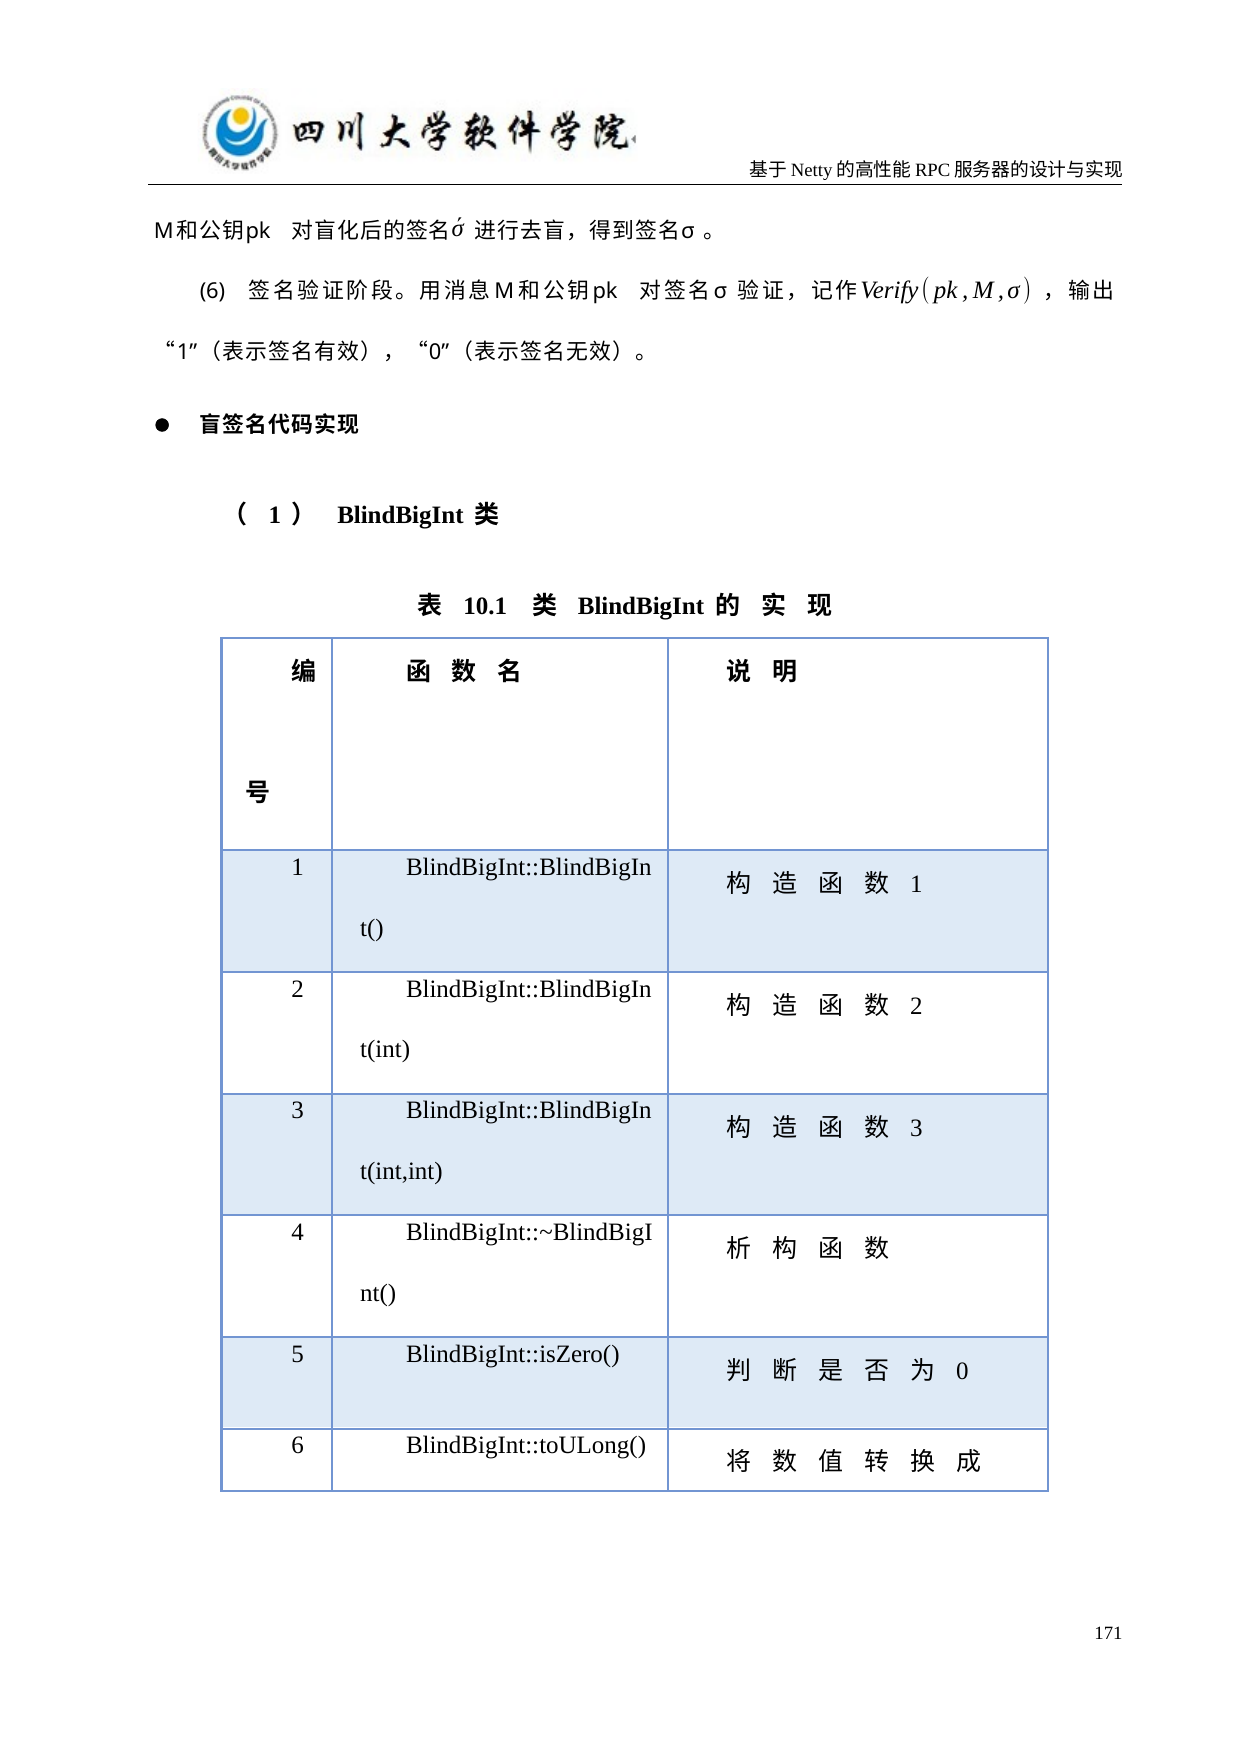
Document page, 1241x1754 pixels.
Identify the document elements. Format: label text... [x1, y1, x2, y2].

table_cell BlindBigInt::BlindBigInt(int,int) [333, 1095, 667, 1214]
table_cell 判断是否为0 [669, 1338, 1047, 1427]
table_cell BlindBigInt::toULong() [333, 1430, 667, 1490]
table_cell 4 [223, 1216, 331, 1336]
table_cell 5 [223, 1338, 331, 1427]
table_cell 析构函数 [669, 1216, 1047, 1336]
table_cell BlindBigInt::BlindBigInt(int) [333, 973, 667, 1093]
table_cell 6 [223, 1430, 331, 1490]
list 盲签名代码实现 [154, 393, 1116, 453]
text (6) 签名验证阶段。用消息M和公钥pk对签名σ验证，记作，输出“1”（表示签名有效），“0”（表示签名无效）。 [154, 259, 1116, 380]
text （1）BlindBigInt类 [154, 482, 1116, 542]
table_cell 3 [223, 1095, 331, 1214]
table_header 编号 [223, 639, 331, 849]
table_cell BlindBigInt::isZero() [333, 1338, 667, 1427]
table_header 说明 [669, 639, 1047, 849]
table_cell 2 [223, 973, 331, 1093]
table_header 函数名 [333, 639, 667, 849]
text (5) 去盲阶段。若盲化验证阶段输出“1”，说明签名有效，消息拥有者用盲化因子T，消息M和公钥pk对盲化后的签名进行去盲，得到签名σ。 [154, 198, 1116, 259]
table_cell BlindBigInt::~BlindBigInt() [333, 1216, 667, 1336]
table_cell 构造函数2 [669, 973, 1047, 1093]
picture [197, 88, 639, 177]
table_cell BlindBigInt::BlindBigInt() [333, 851, 667, 971]
text 表10.1 类BlindBigInt的实现 [154, 573, 1116, 634]
table_cell 构造函数1 [669, 851, 1047, 971]
table_cell 1 [223, 851, 331, 971]
table_cell 将数值转换成是十进制的长整型数 [669, 1430, 1047, 1490]
table_cell 构造函数3 [669, 1095, 1047, 1214]
